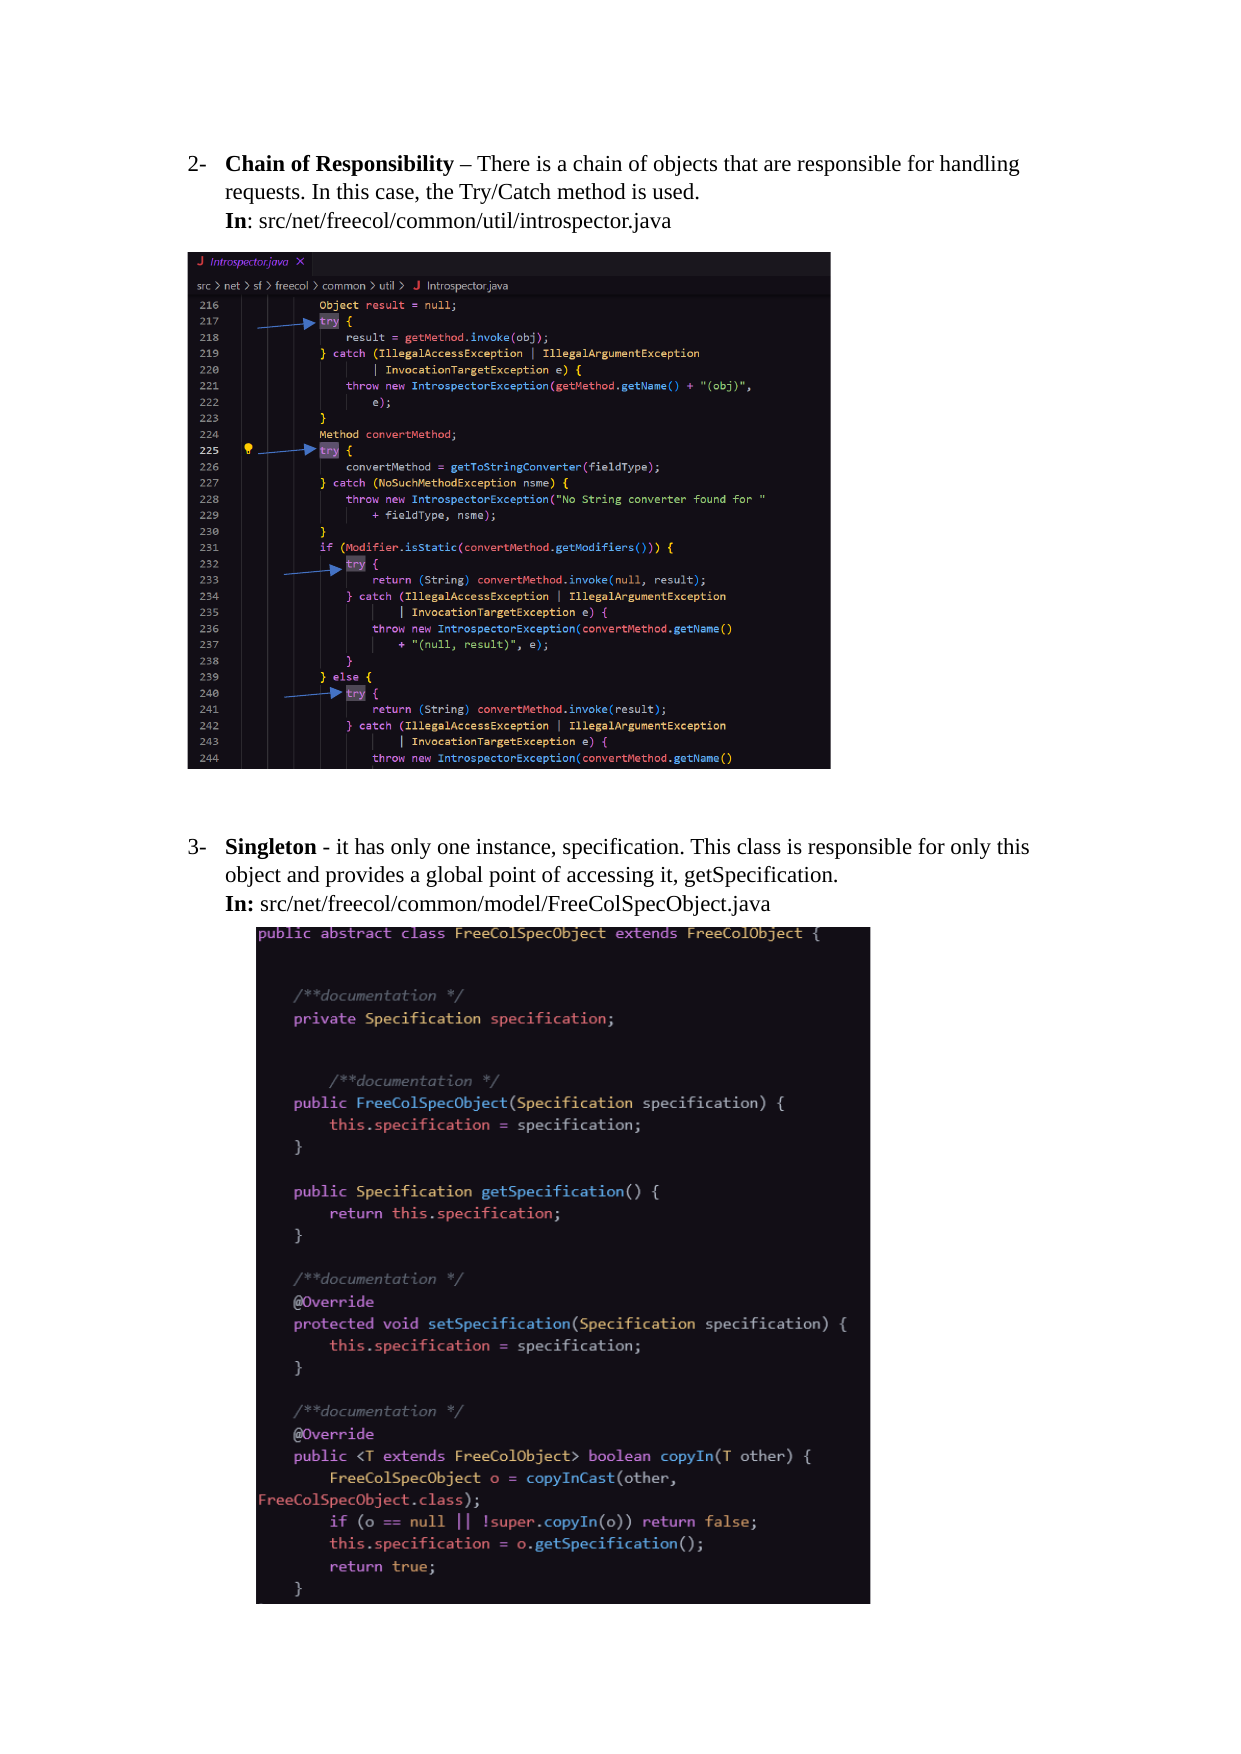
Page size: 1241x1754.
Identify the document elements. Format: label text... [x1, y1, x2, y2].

list In: src/net/freecol/common/util/introspector.java [225, 207, 1090, 233]
list Singleton - it has only one instance, specification. This class is responsible for only this object and provides a global point of accessing it, getSpecification. [187, 833, 1090, 887]
picture [187, 252, 831, 769]
picture [255, 927, 871, 1604]
list Chain of Responsibility – There is a chain of objects that are responsible for handling requests. In this case, the Try/Catch method is used. [187, 150, 1090, 205]
list In: src/net/freecol/common/model/FreeColSpecObject.java [225, 889, 1090, 916]
